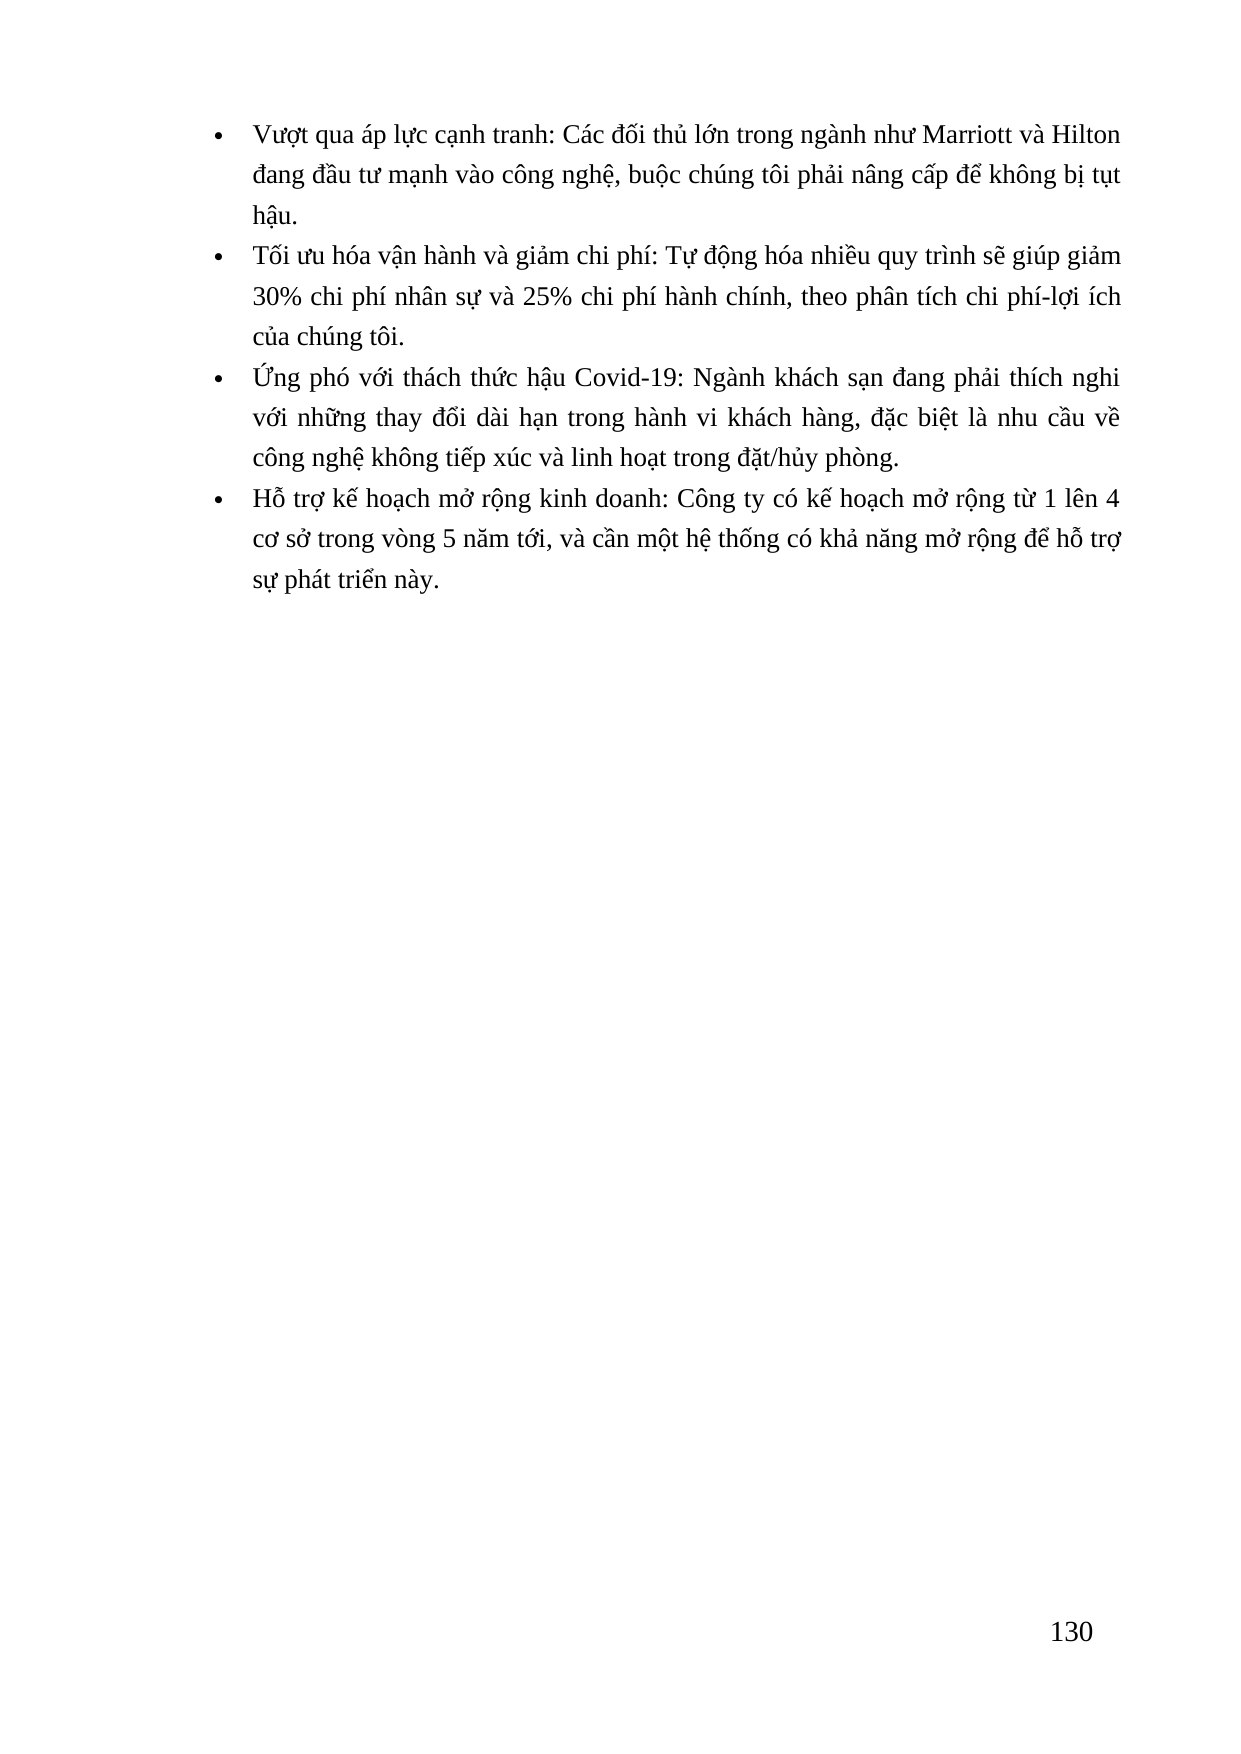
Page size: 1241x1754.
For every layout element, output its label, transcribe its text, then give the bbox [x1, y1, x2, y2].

list Hỗ trợ kế hoạch mở rộng kinh doanh: Công ty có kế hoạch mở rộng từ 1 lên 4 cơ sở trong vòng 5 năm tới, và cần một hệ thống có khả năng mở rộng để hỗ trợ sự phát triển này. [215, 482, 1122, 594]
list Tối ưu hóa vận hành và giảm chi phí: Tự động hóa nhiều quy trình sẽ giúp giảm 30% chi phí nhân sự và 25% chi phí hành chính, theo phân tích chi phí-lợi ích của chúng tôi. [215, 239, 1122, 351]
list Ứng phó với thách thức hậu Covid-19: Ngành khách sạn đang phải thích nghi với những thay đổi dài hạn trong hành vi khách hàng, đặc biệt là nhu cầu về công nghệ không tiếp xúc và linh hoạt trong đặt/hủy phòng. [215, 361, 1122, 473]
list Vượt qua áp lực cạnh tranh: Các đối thủ lớn trong ngành như Marriott và Hilton đang đầu tư mạnh vào công nghệ, buộc chúng tôi phải nâng cấp để không bị tụt hậu. [215, 118, 1122, 230]
